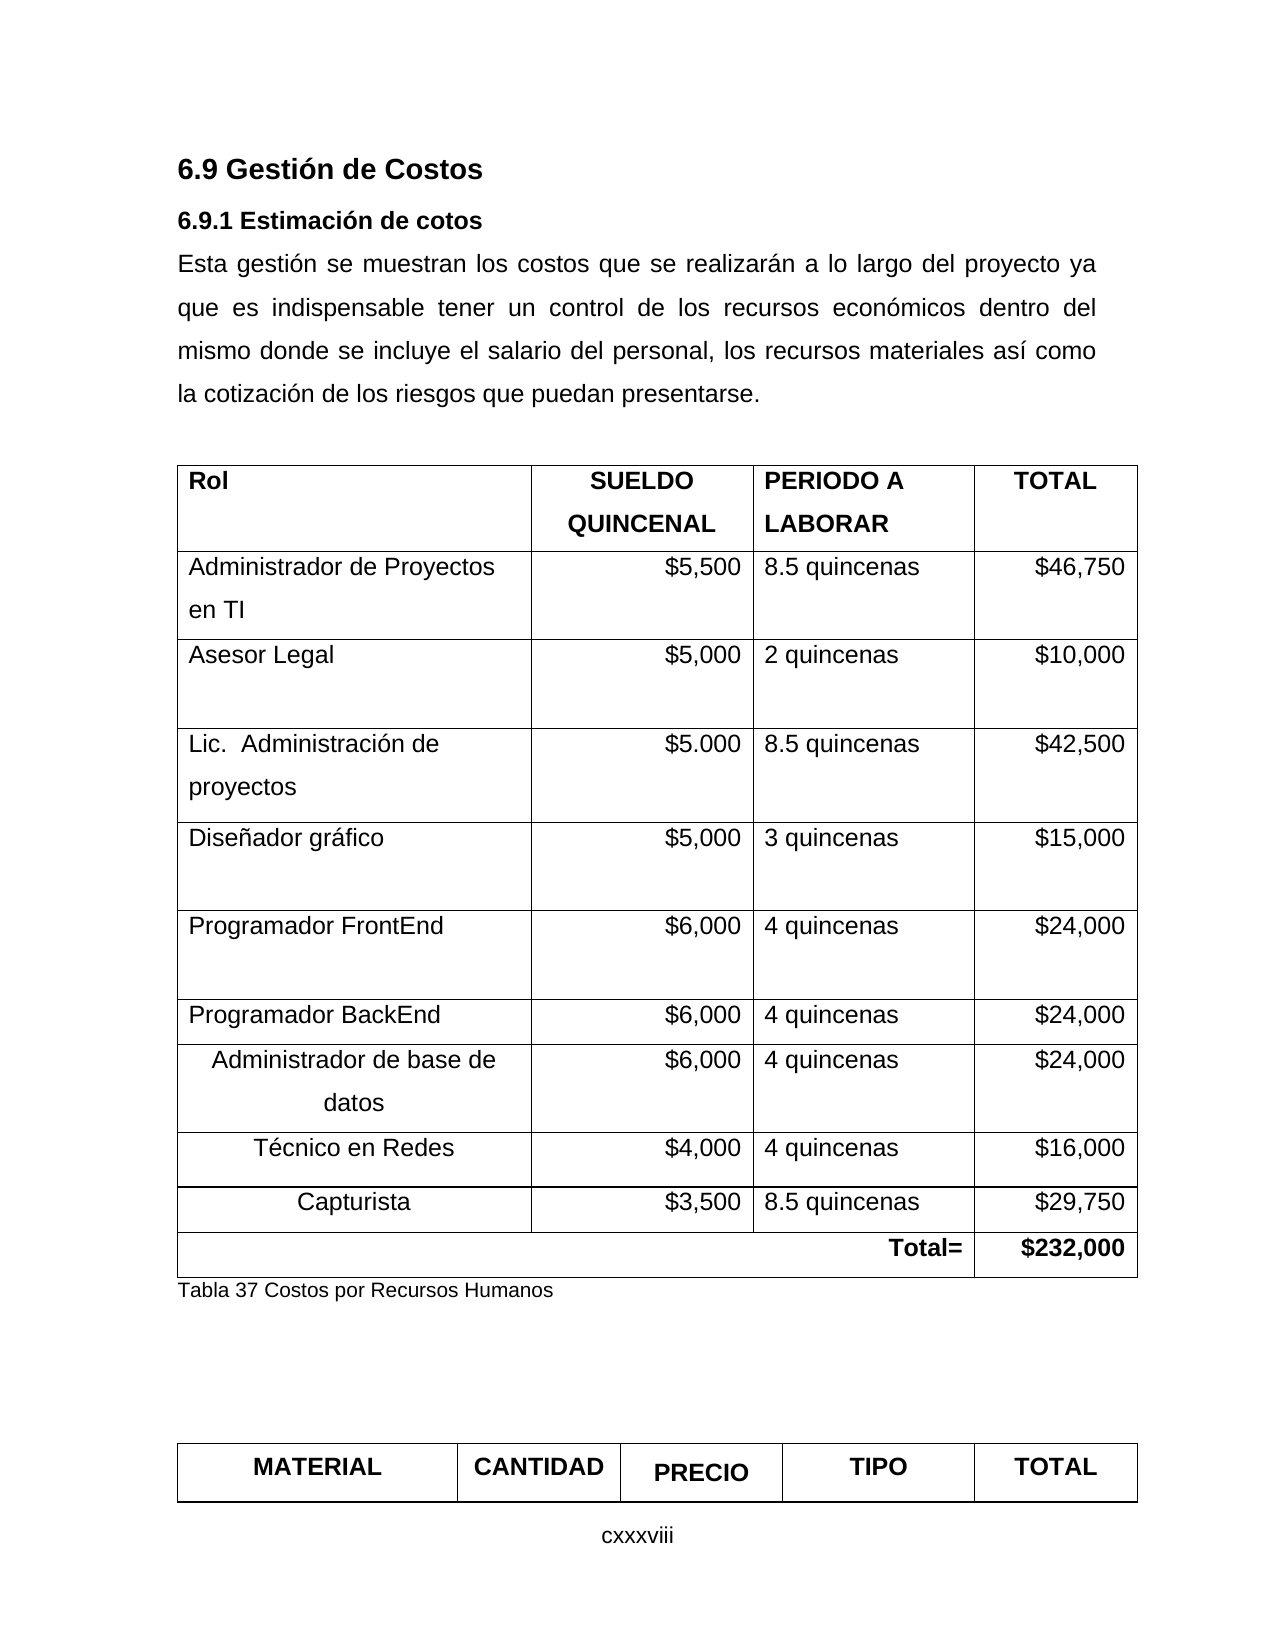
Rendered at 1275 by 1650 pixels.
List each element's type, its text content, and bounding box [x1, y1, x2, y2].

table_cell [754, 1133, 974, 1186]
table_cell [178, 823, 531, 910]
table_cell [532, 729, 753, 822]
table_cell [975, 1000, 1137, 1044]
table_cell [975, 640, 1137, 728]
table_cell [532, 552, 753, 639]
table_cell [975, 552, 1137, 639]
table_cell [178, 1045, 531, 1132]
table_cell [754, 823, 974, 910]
text Esta gestión se muestran los costos que se realizarán a lo largo del proyecto ya que es indispensable tener un control de los recursos económicos dentro del mismo donde se incluye el salario del personal, los recursos materiales así como la cotización de los riesgos que puedan presentarse. [177, 249, 1098, 407]
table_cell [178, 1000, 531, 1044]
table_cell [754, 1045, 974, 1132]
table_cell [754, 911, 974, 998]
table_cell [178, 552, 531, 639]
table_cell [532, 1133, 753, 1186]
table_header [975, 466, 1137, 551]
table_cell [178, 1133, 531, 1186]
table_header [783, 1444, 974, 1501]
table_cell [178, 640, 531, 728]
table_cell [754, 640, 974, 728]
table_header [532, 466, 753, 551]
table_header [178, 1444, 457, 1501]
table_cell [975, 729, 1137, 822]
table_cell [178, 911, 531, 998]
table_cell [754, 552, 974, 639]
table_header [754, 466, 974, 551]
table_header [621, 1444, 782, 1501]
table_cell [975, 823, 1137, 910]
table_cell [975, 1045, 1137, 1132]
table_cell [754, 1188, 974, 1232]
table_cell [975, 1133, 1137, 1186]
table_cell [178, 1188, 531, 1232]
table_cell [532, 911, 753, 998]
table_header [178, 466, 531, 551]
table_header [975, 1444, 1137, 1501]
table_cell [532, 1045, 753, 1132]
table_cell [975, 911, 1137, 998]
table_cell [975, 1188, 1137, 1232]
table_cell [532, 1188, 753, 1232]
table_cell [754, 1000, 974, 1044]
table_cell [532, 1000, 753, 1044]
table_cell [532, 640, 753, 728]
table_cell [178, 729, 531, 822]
text Tabla 37 Costos por Recursos Humanos [177, 1278, 1098, 1302]
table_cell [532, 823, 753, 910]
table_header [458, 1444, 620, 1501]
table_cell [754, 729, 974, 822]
text 6.9.1 Estimación de cotos [177, 206, 1098, 235]
text 6.9 Gestión de Costos [177, 152, 1098, 185]
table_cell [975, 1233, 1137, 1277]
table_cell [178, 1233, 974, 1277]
